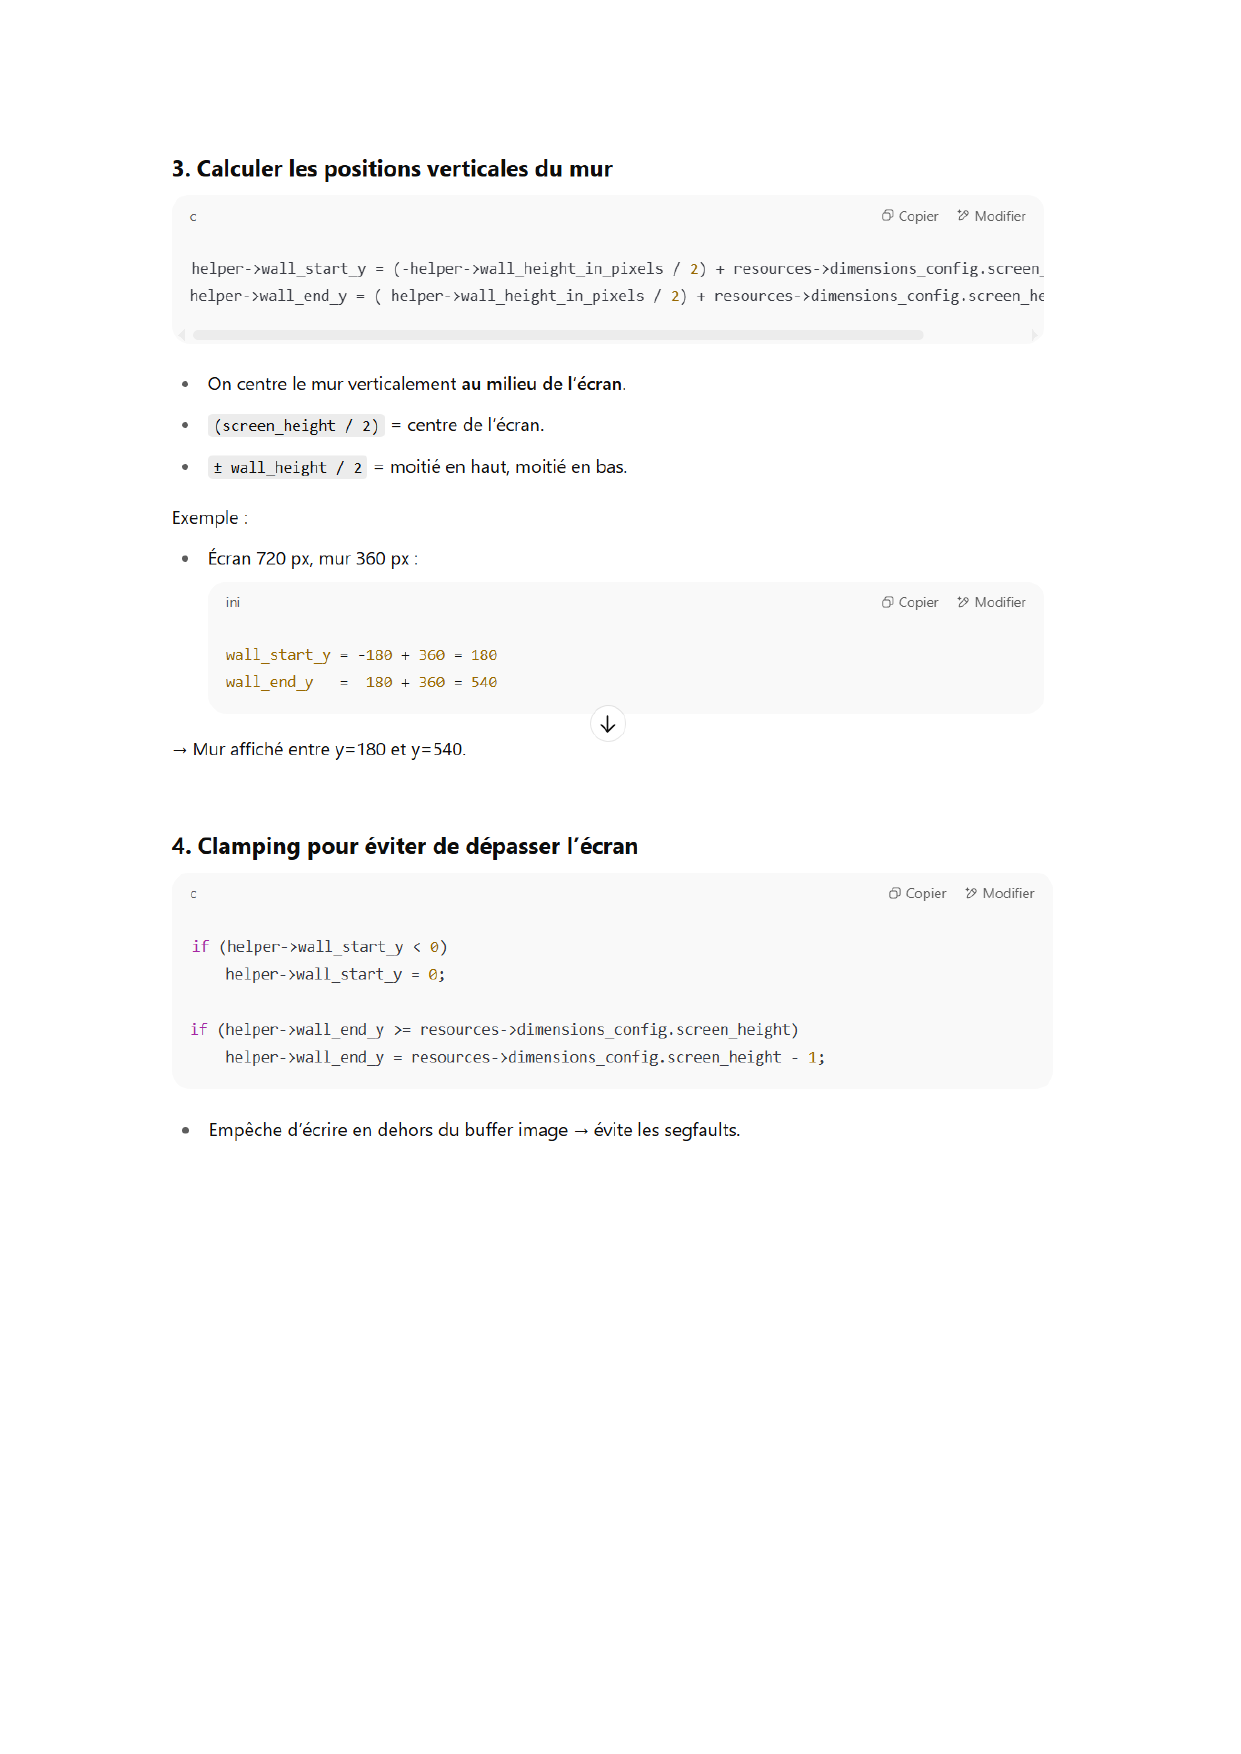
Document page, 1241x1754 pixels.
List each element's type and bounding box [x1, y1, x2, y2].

picture [147, 815, 1093, 1157]
picture [147, 147, 1093, 764]
